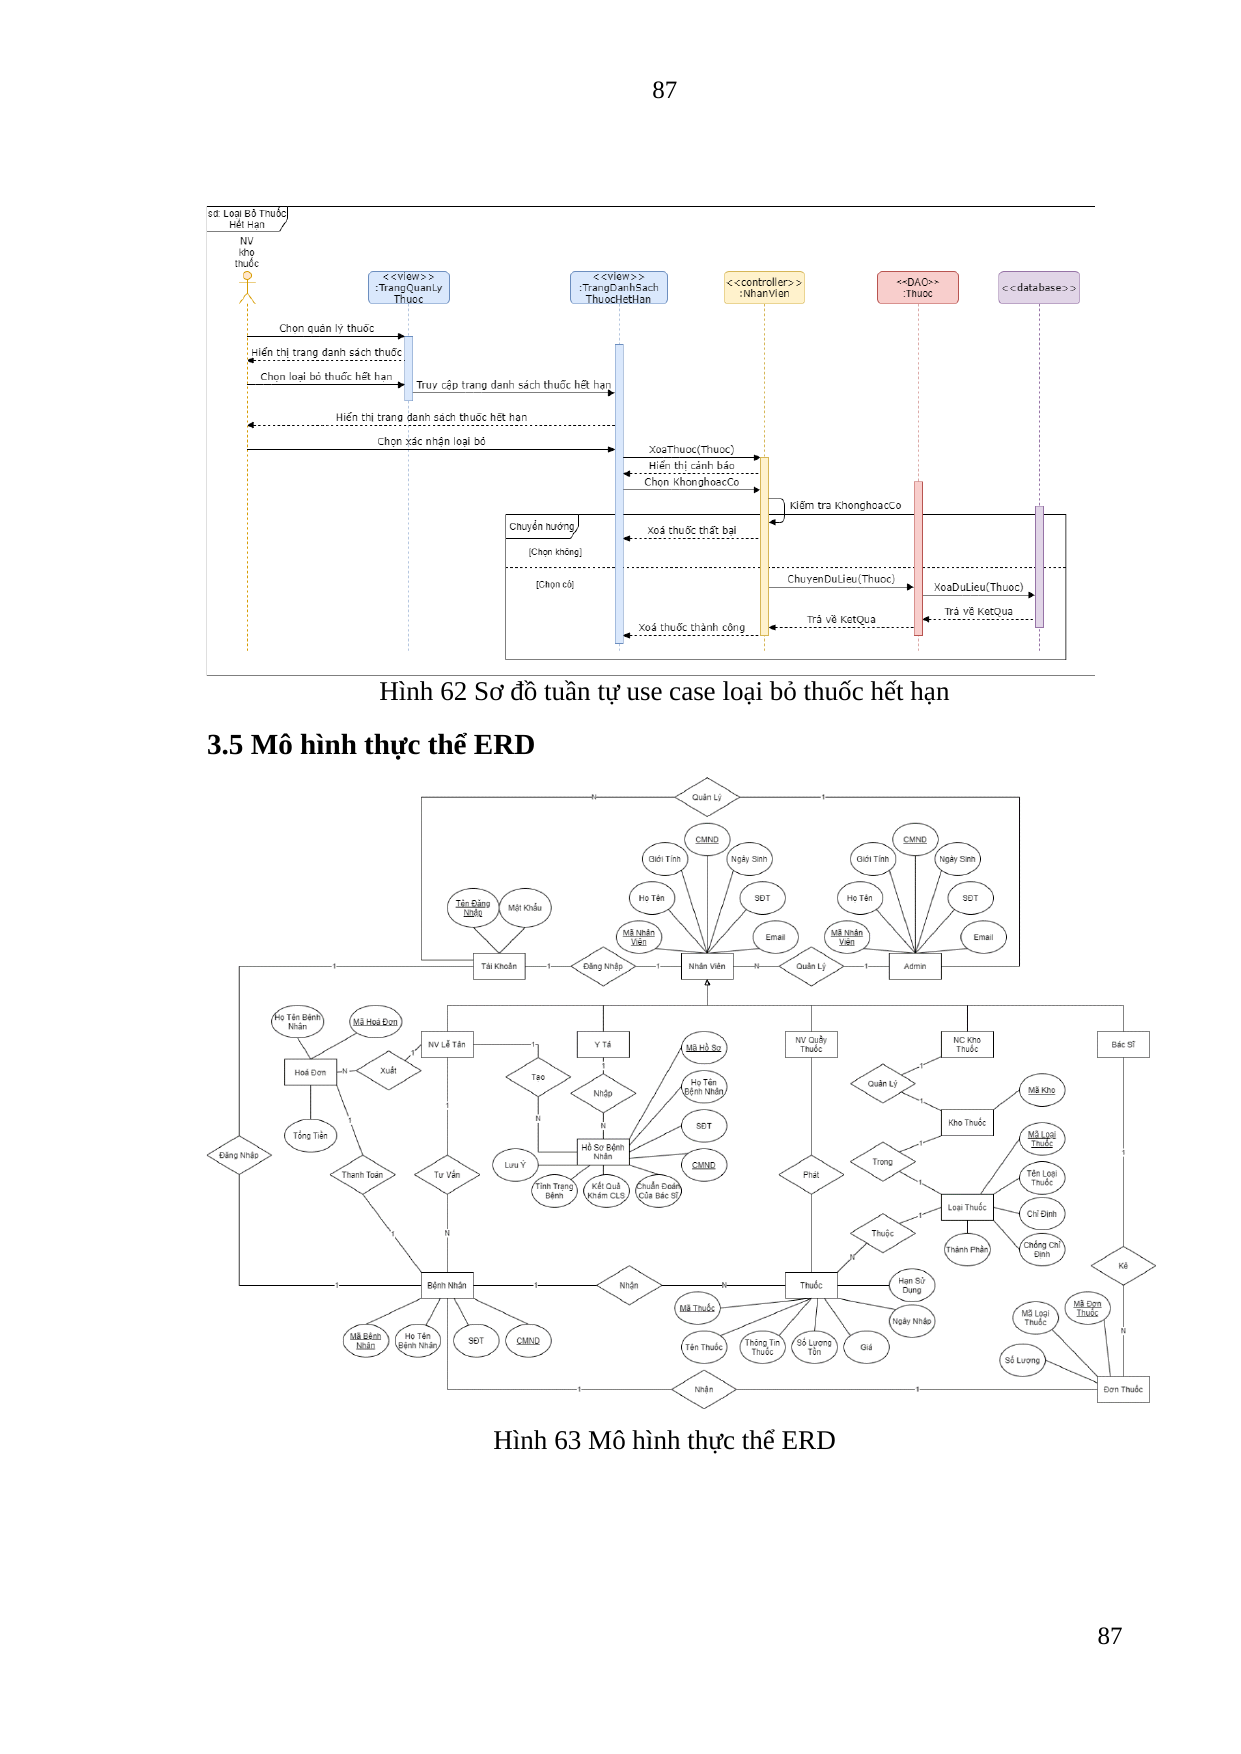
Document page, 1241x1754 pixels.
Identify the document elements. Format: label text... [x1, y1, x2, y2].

text 3.5 Mô hình thực thể ERD [207, 727, 1122, 761]
picture [206, 206, 1095, 676]
picture [206, 777, 1156, 1409]
